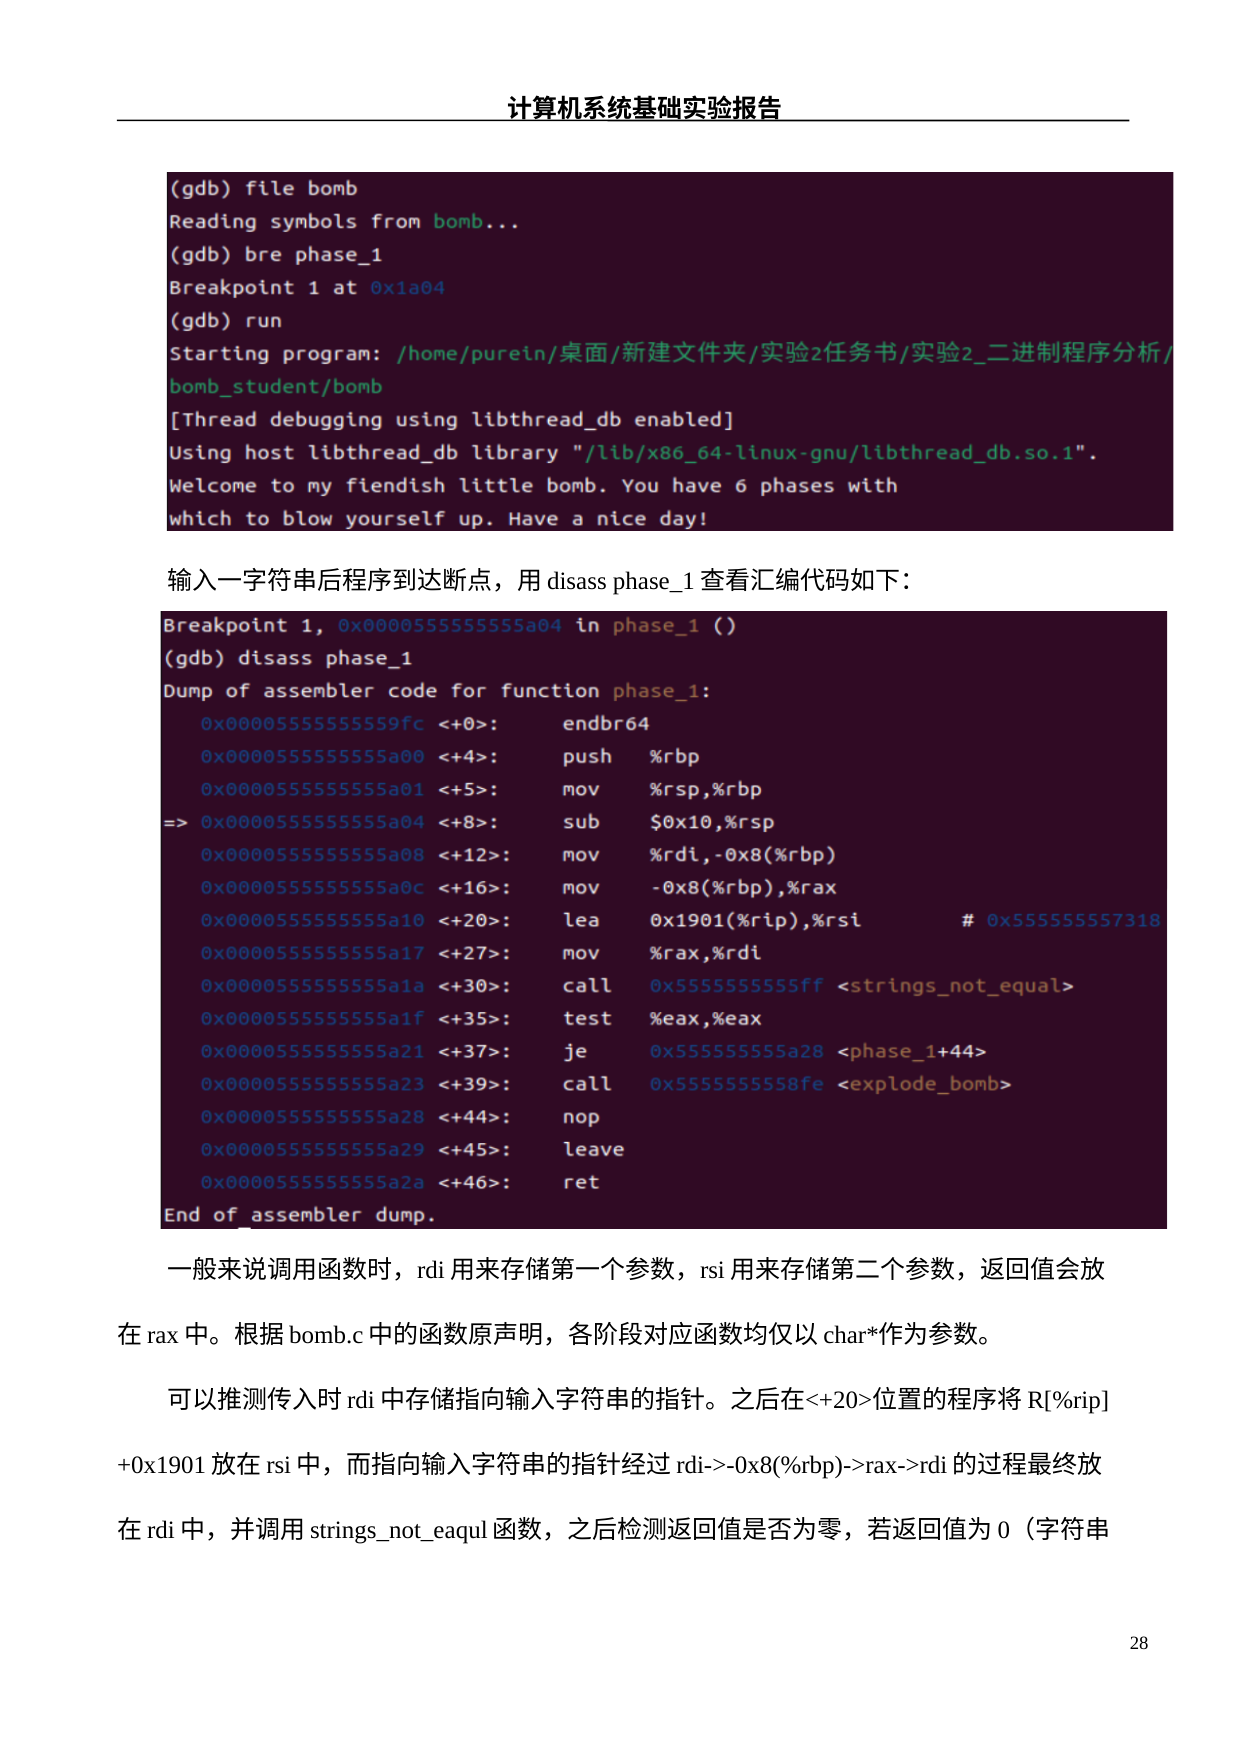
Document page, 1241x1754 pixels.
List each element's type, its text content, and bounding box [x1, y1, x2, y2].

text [117, 1365, 1123, 1560]
text 输入一字符串后程序到达断点，用disass phase_1查看汇编代码如下： [117, 546, 1123, 611]
picture [160, 611, 1168, 1229]
text 一般来说调用函数时，rdi用来存储第一个参数，rsi用来存储第二个参数，返回值会放在rax中。根据bomb.c中的函数原声明，各阶段对应函数均仅以char*作为参数。 [117, 1235, 1123, 1365]
picture [166, 172, 1174, 531]
